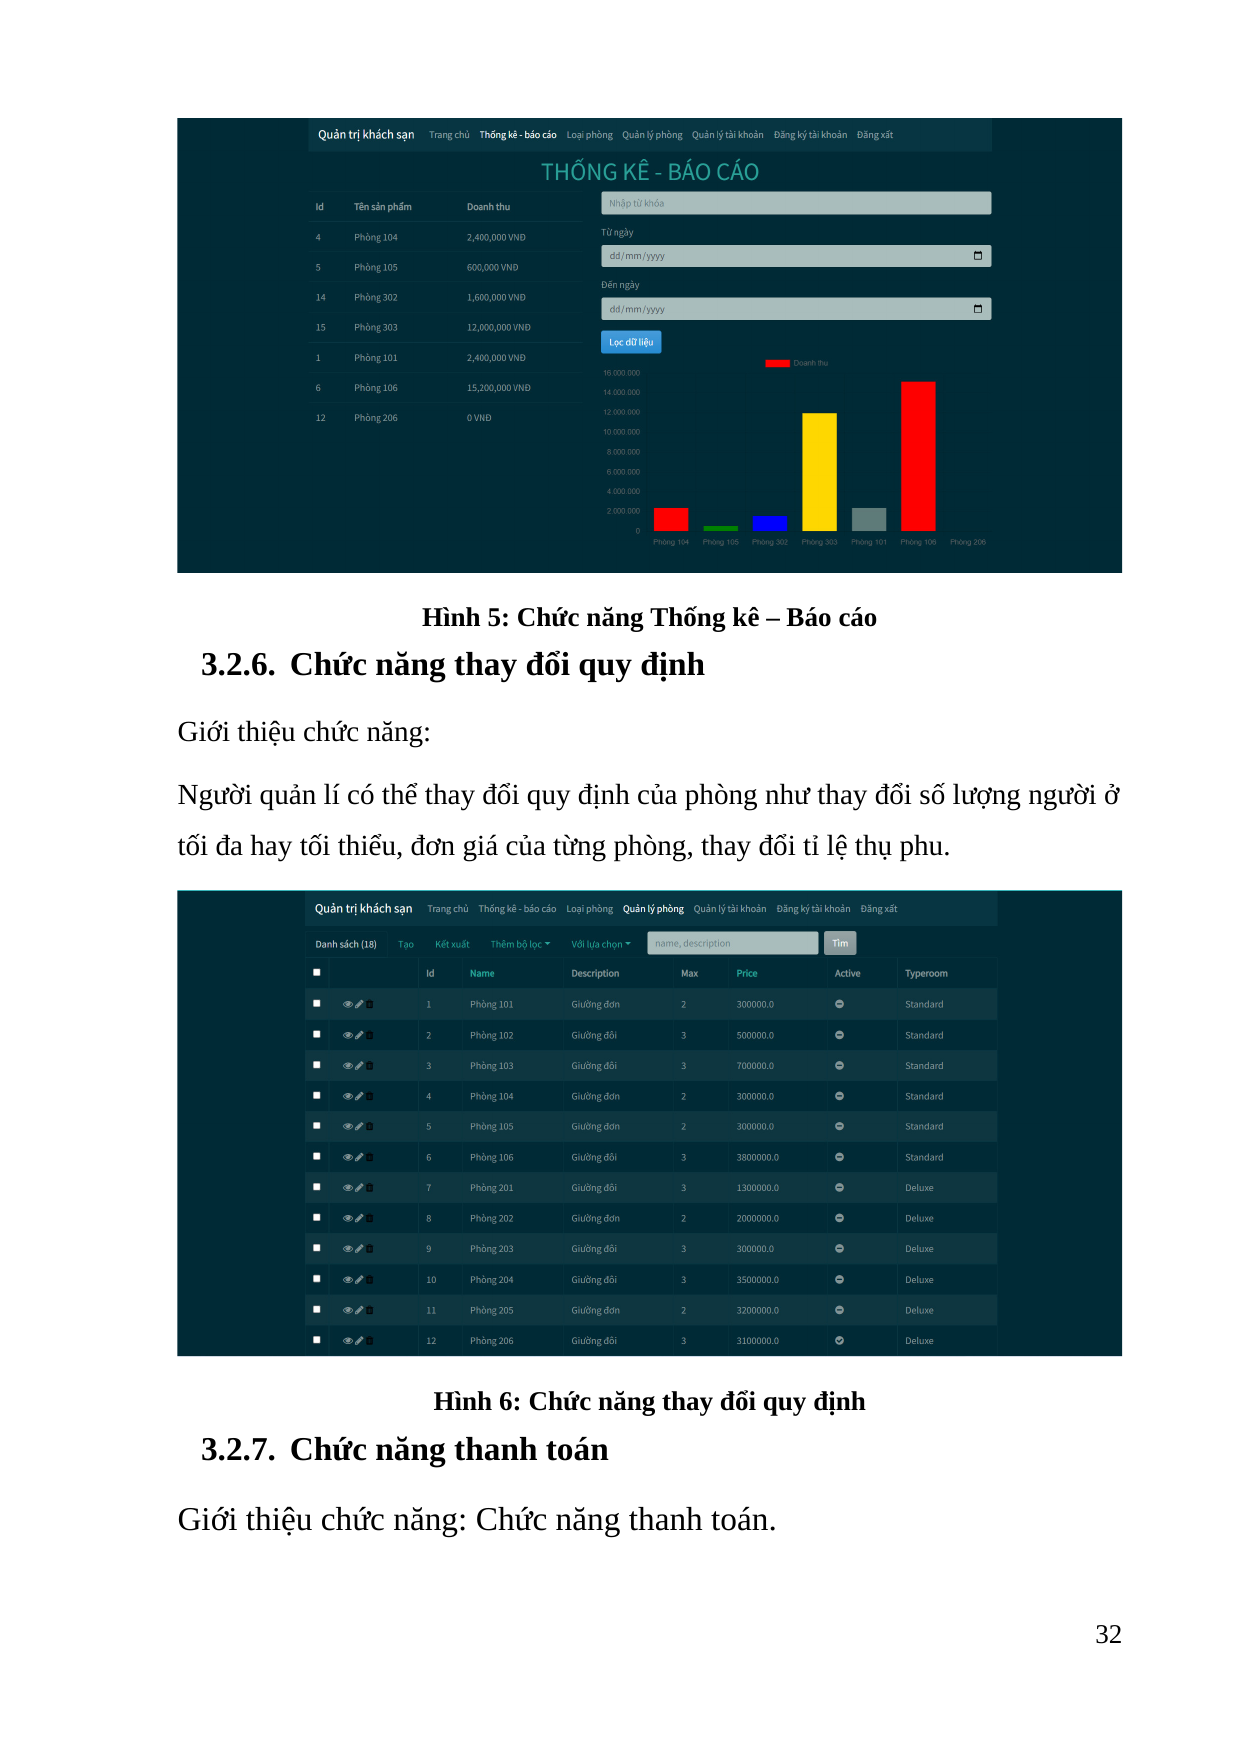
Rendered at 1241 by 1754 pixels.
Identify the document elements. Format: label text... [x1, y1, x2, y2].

picture [306, 1051, 997, 1080]
picture [648, 932, 818, 954]
text Giới thiệu chức năng: [177, 714, 1122, 748]
picture [808, 541, 822, 545]
picture [625, 164, 633, 179]
picture [392, 203, 410, 210]
text Người quản lí có thể thay đổi quy định của phòng như thay đổi số lượng người ở tối đa hay tối thiểu, đơn giá của từng phòng, thay đổi tỉ lệ thụ phu. [177, 777, 1122, 861]
picture [595, 1034, 602, 1041]
picture [753, 517, 787, 531]
picture [624, 283, 631, 290]
picture [591, 972, 604, 978]
text Giới thiệu chức năng: Chức năng thanh toán. [177, 1499, 1122, 1537]
picture [703, 526, 738, 531]
picture [766, 360, 790, 367]
picture [669, 164, 678, 179]
picture [477, 206, 490, 210]
text Hình 5: Chức năng Thống kê – Báo cáo [177, 601, 1122, 632]
picture [654, 508, 689, 531]
picture [344, 1277, 352, 1282]
picture [735, 161, 740, 171]
picture [356, 1154, 362, 1161]
picture [836, 1214, 843, 1222]
picture [504, 1155, 512, 1160]
picture [367, 1336, 372, 1344]
picture [836, 1276, 842, 1283]
picture [344, 1033, 352, 1038]
picture [803, 414, 836, 531]
picture [356, 1092, 363, 1100]
picture [306, 989, 996, 1019]
picture [306, 890, 997, 925]
picture [310, 118, 991, 151]
picture [836, 1031, 843, 1039]
picture [910, 1094, 928, 1099]
picture [596, 165, 600, 179]
picture [367, 1214, 372, 1222]
picture [367, 1153, 372, 1161]
picture [515, 355, 524, 360]
picture [835, 1153, 843, 1161]
text Hình 6: Chức năng thay đổi quy định [177, 1385, 1122, 1416]
picture [836, 1092, 843, 1100]
picture [601, 331, 661, 353]
picture [602, 245, 991, 267]
picture [342, 941, 351, 947]
picture [344, 1155, 352, 1160]
picture [576, 972, 588, 977]
picture [356, 1337, 363, 1344]
picture [356, 1032, 364, 1039]
picture [557, 164, 567, 179]
picture [542, 164, 552, 179]
picture [602, 298, 991, 320]
picture [306, 1112, 997, 1141]
picture [367, 1031, 372, 1039]
subtitle Chức năng thay đổi quy định [201, 644, 1122, 683]
picture [356, 1215, 363, 1222]
picture [621, 230, 629, 235]
picture [607, 970, 619, 977]
picture [640, 164, 648, 179]
picture [372, 203, 385, 210]
subtitle Chức năng thanh toán [201, 1429, 1122, 1467]
picture [497, 203, 506, 209]
picture [850, 972, 860, 976]
picture [306, 1173, 996, 1202]
picture [852, 509, 886, 531]
picture [367, 1092, 372, 1100]
picture [344, 1094, 353, 1099]
picture [825, 932, 856, 955]
picture [912, 972, 927, 978]
picture [958, 540, 971, 546]
picture [306, 1295, 997, 1325]
picture [491, 1339, 497, 1346]
picture [484, 1279, 496, 1285]
picture [356, 1276, 363, 1283]
picture [707, 540, 723, 545]
picture [682, 971, 697, 976]
picture [306, 1234, 997, 1263]
picture [314, 1153, 320, 1160]
picture [314, 1275, 320, 1282]
picture [901, 382, 935, 531]
picture [344, 1338, 352, 1343]
picture [602, 192, 991, 214]
